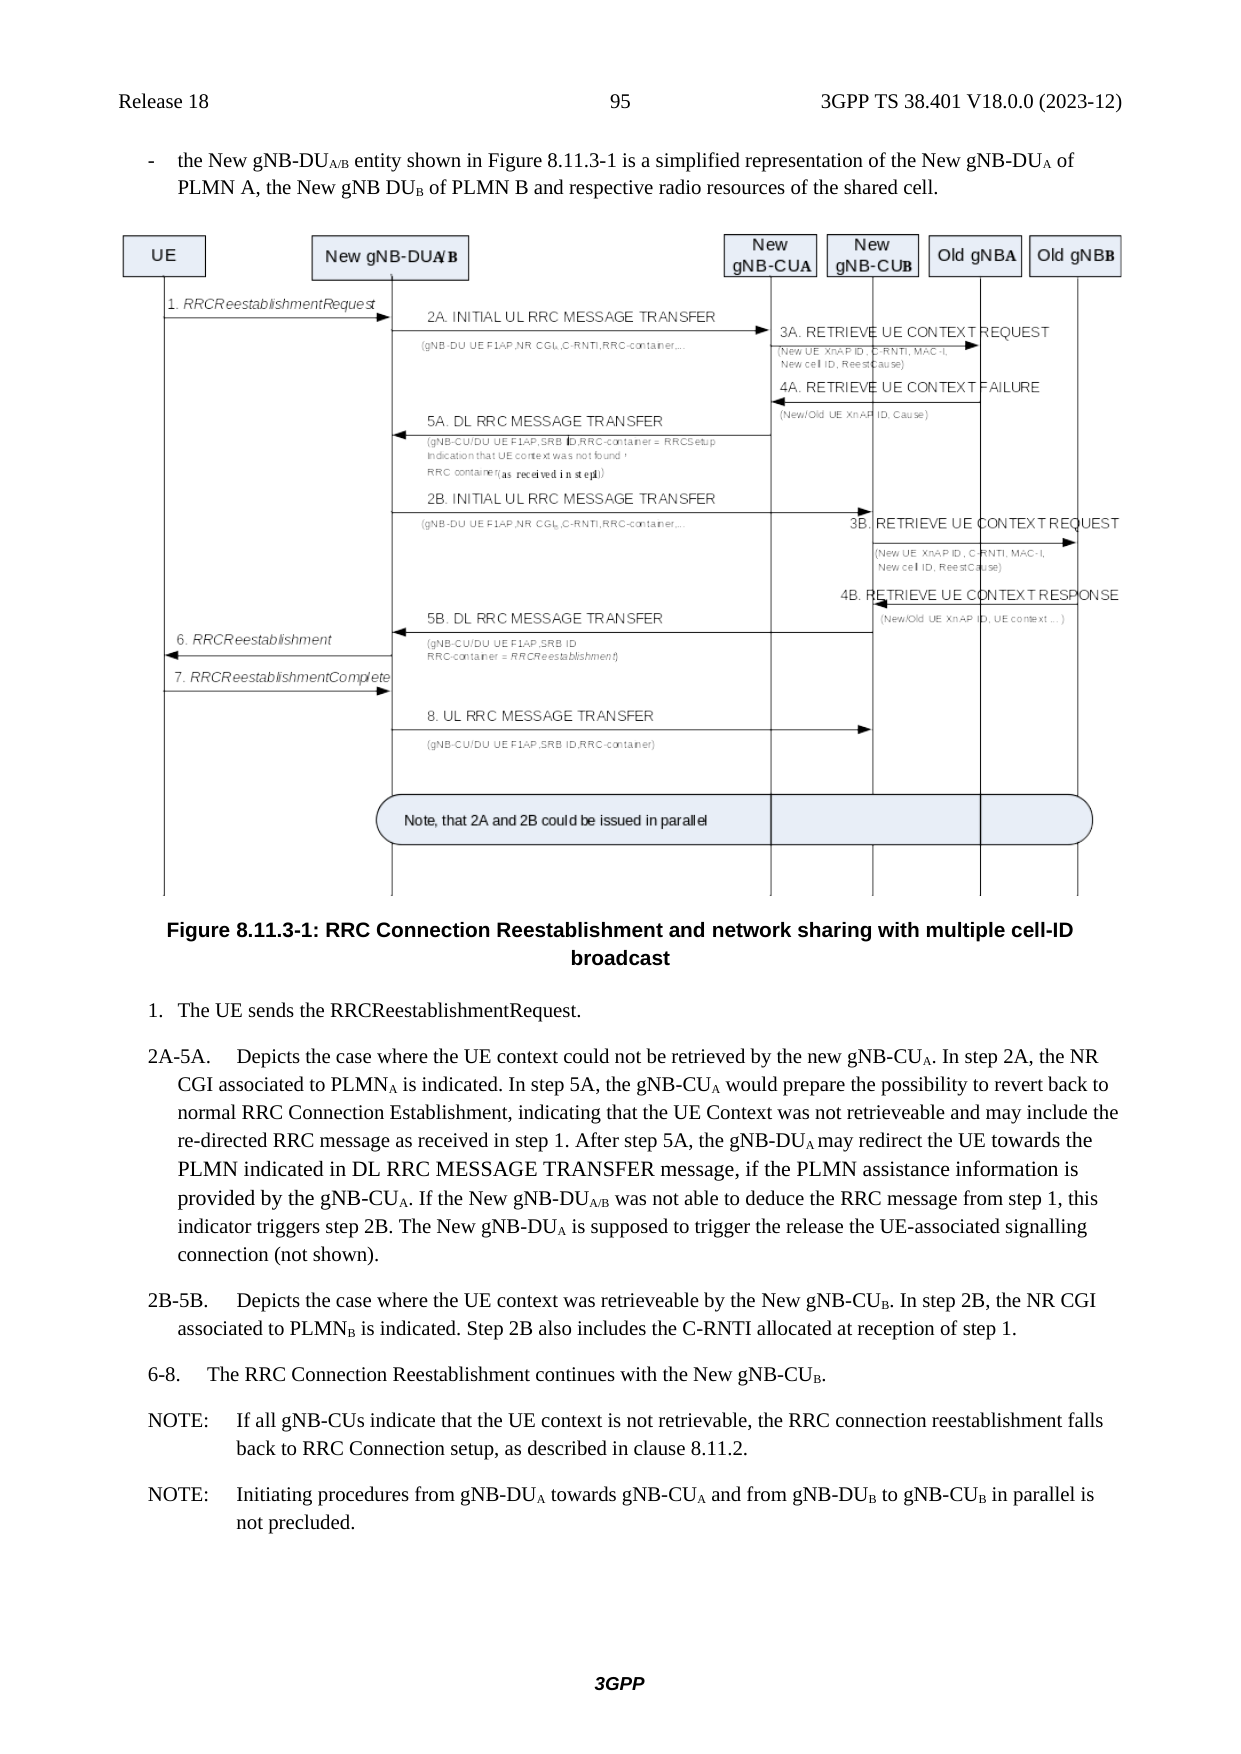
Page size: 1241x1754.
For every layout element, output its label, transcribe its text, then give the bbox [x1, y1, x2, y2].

text - the New gNB-DUA/B entity shown in Figure 8.11.3-1 is a simplified representation of the New gNB-DUA of PLMN A, the New gNB DUB of PLMN B and respective radio resources of the shared cell. [148, 147, 1122, 199]
text NOTE: Initiating procedures from gNB-DUA towards gNB-CUA and from gNB-DUB to gNB-CUB in parallel is not precluded. [148, 1482, 1122, 1534]
text 1. The UE sends the RRCReestablishmentRequest. [148, 998, 1122, 1022]
text 6-8. The RRC Connection Reestablishment continues with the New gNB-CUB. [148, 1362, 1122, 1386]
text 2B-5B. Depicts the case where the UE context was retrieveable by the New gNB-CUB. In step 2B, the NR CGI associated to PLMNB is indicated. Step 2B also includes the C-RNTI allocated at reception of step 1. [148, 1288, 1122, 1340]
text 2A-5A. Depicts the case where the UE context could not be retrieved by the new gNB-CUA. In step 2A, the NR CGI associated to PLMNA is indicated. In step 5A, the gNB-CUA would prepare the possibility to revert back to normal RRC Connection Establishment, indicating that the UE Context was not retrieveable and may include the re-directed RRC message as received in step 1. After step 5A, the gNB-DUA may redirect the UE towards the PLMN indicated in DL RRC MESSAGE TRANSFER message, if the PLMN assistance information is provided by the gNB-CUA. If the New gNB-DUA/B was not able to deduce the RRC message from step 1, this indicator triggers step 2B. The New gNB-DUA is supposed to trigger the release the UE-associated signalling connection (not shown). [148, 1044, 1122, 1266]
text Figure 8.11.3-1: RRC Connection Reestablishment and network sharing with multiple cell-ID broadcast [118, 918, 1122, 969]
text NOTE: If all gNB-CUs indicate that the UE context is not retrievable, the RRC connection reestablishment falls back to RRC Connection setup, as described in clause 8.11.2. [148, 1408, 1122, 1460]
